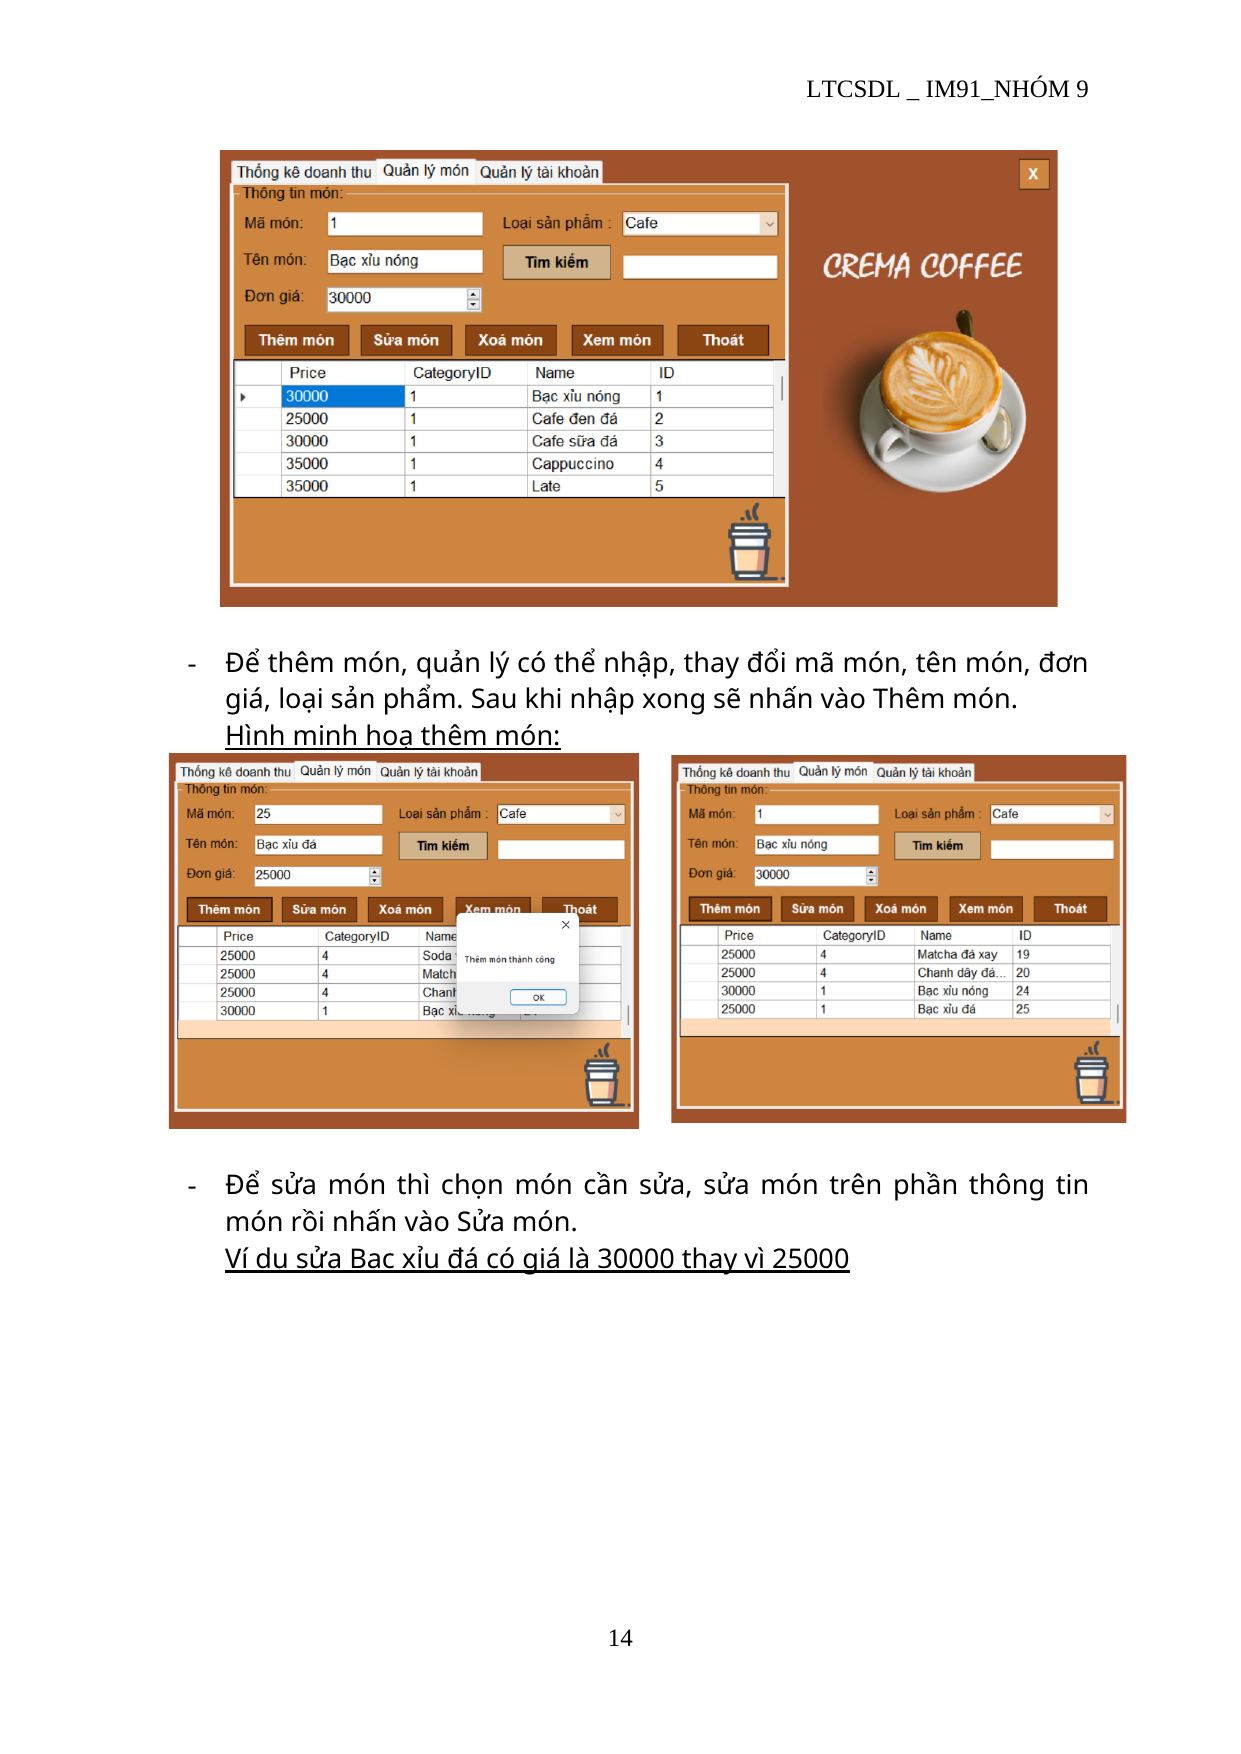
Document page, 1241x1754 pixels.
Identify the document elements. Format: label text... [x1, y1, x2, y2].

list Hình minh hoạ thêm món: [225, 717, 1090, 754]
list Để thêm món, quản lý có thể nhập, thay đổi mã món, tên món, đơn giá, loại sản phẩm. Sau khi nhập xong sẽ nhấn vào Thêm món. [187, 643, 1090, 717]
picture [670, 755, 1126, 1121]
picture [168, 753, 640, 1129]
list Để sửa món thì chọn món cần sửa, sửa món trên phần thông tin món rồi nhấn vào Sửa món. [187, 1166, 1090, 1239]
picture [219, 150, 1058, 607]
list Ví dụ sửa Bạc xỉu đá có giá là 30000 thay vì 25000 [225, 1239, 1090, 1276]
